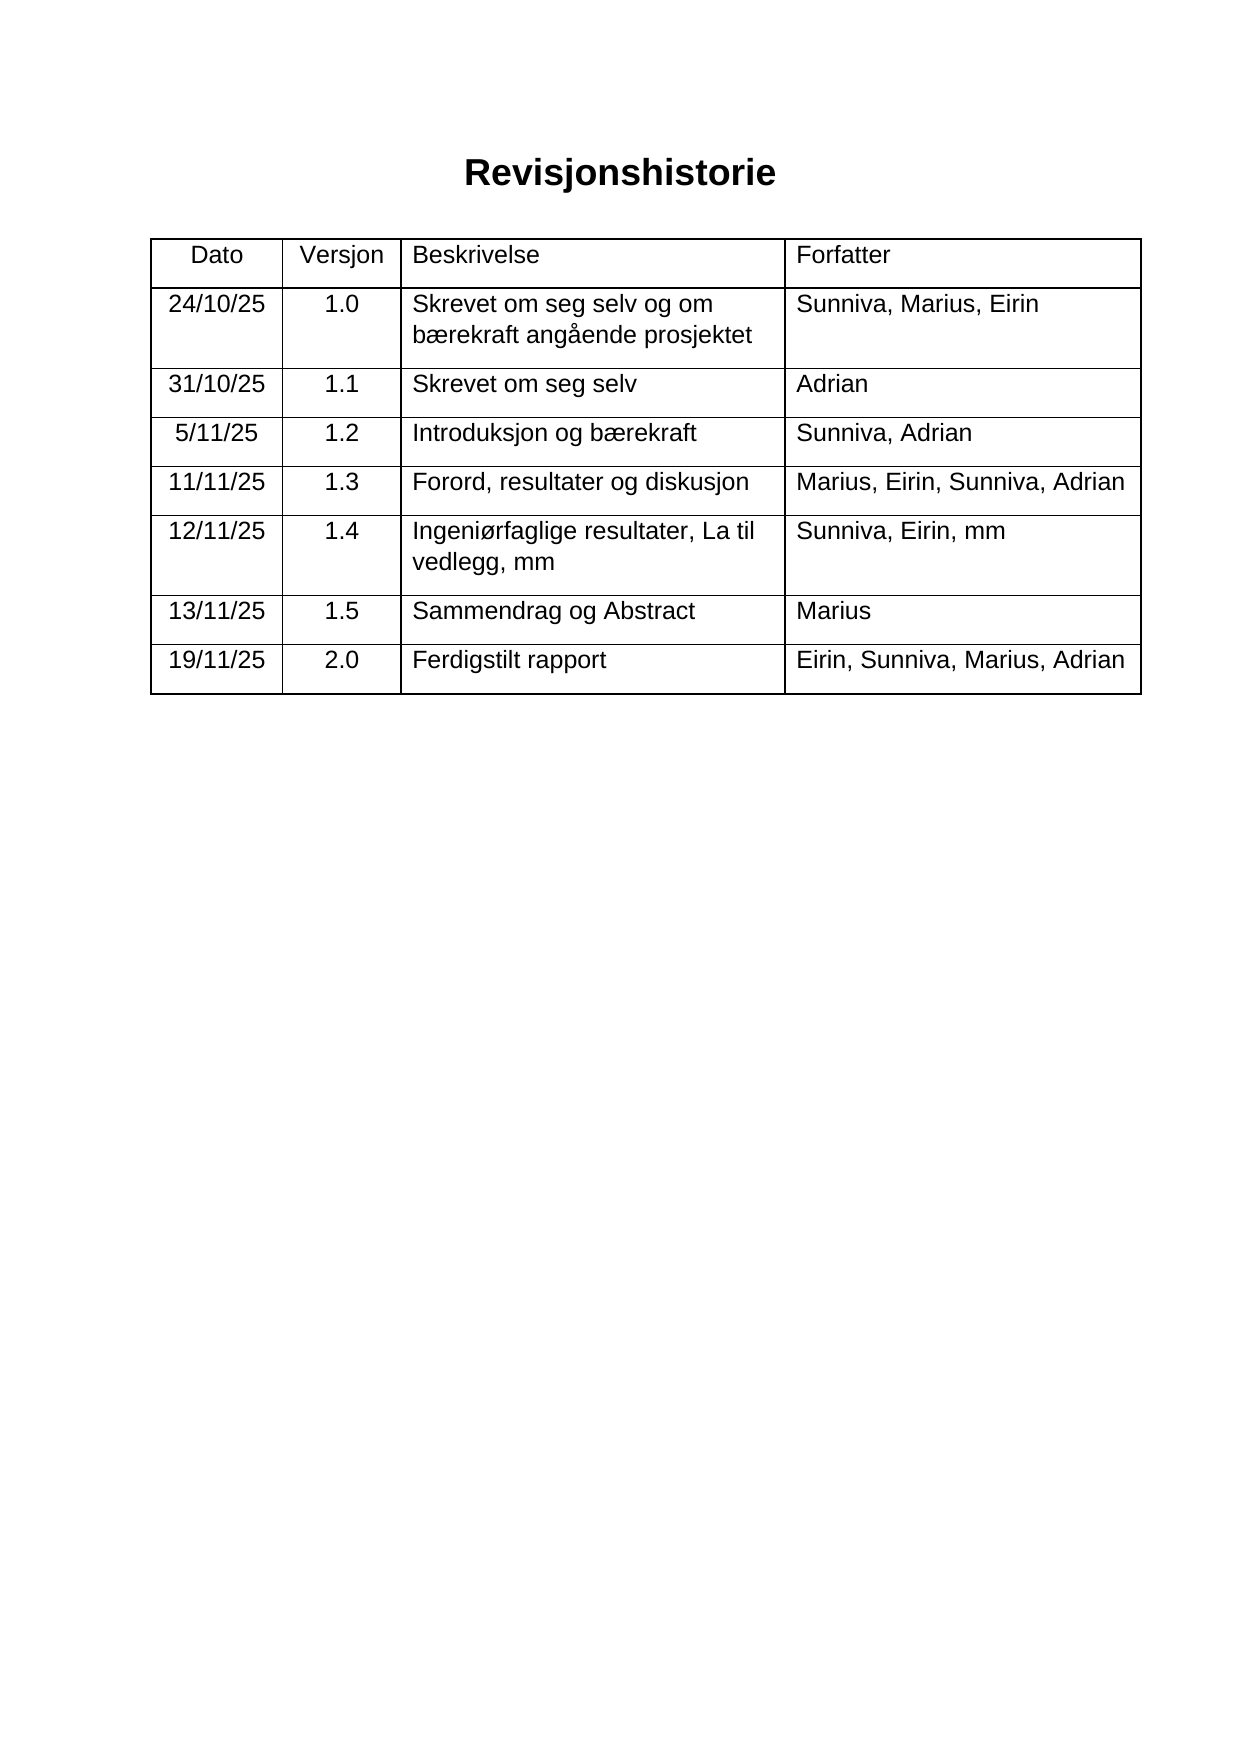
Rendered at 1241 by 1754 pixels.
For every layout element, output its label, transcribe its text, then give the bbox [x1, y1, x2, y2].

table_cell Sunniva, Adrian [786, 418, 1140, 466]
table_cell 1.3 [283, 467, 400, 514]
table_cell 1.2 [283, 418, 400, 466]
table_cell 5/11/25 [152, 418, 282, 466]
table_cell Introduksjon og bærekraft [402, 418, 784, 466]
table_cell Adrian [786, 369, 1140, 416]
table_cell 11/11/25 [152, 467, 282, 514]
title Revisjonshistorie [150, 150, 1090, 193]
table_cell 2.0 [283, 645, 400, 693]
table_cell 1.5 [283, 596, 400, 644]
table_cell 1.1 [283, 369, 400, 416]
table_cell Sunniva, Eirin, mm [786, 516, 1140, 595]
table_cell Skrevet om seg selv [402, 369, 784, 416]
table_header Forfatter [786, 240, 1140, 287]
table_cell Forord, resultater og diskusjon [402, 467, 784, 514]
table_cell Ferdigstilt rapport [402, 645, 784, 693]
table_cell 13/11/25 [152, 596, 282, 644]
table_cell Sunniva, Marius, Eirin [786, 289, 1140, 367]
table_cell 19/11/25 [152, 645, 282, 693]
table_cell Marius [786, 596, 1140, 644]
table_header Versjon [283, 240, 400, 287]
table_cell Sammendrag og Abstract [402, 596, 784, 644]
table_cell 1.4 [283, 516, 400, 595]
table_header Beskrivelse [402, 240, 784, 287]
table_cell Skrevet om seg selv og om bærekraft angående prosjektet [402, 289, 784, 367]
table_cell Eirin, Sunniva, Marius, Adrian [786, 645, 1140, 693]
table_header Dato [152, 240, 282, 287]
table_cell 12/11/25 [152, 516, 282, 595]
table_cell 31/10/25 [152, 369, 282, 416]
table_cell 1.0 [283, 289, 400, 367]
table_cell Marius, Eirin, Sunniva, Adrian [786, 467, 1140, 514]
table_cell Ingeniørfaglige resultater, La til vedlegg, mm [402, 516, 784, 595]
table_cell 24/10/25 [152, 289, 282, 367]
